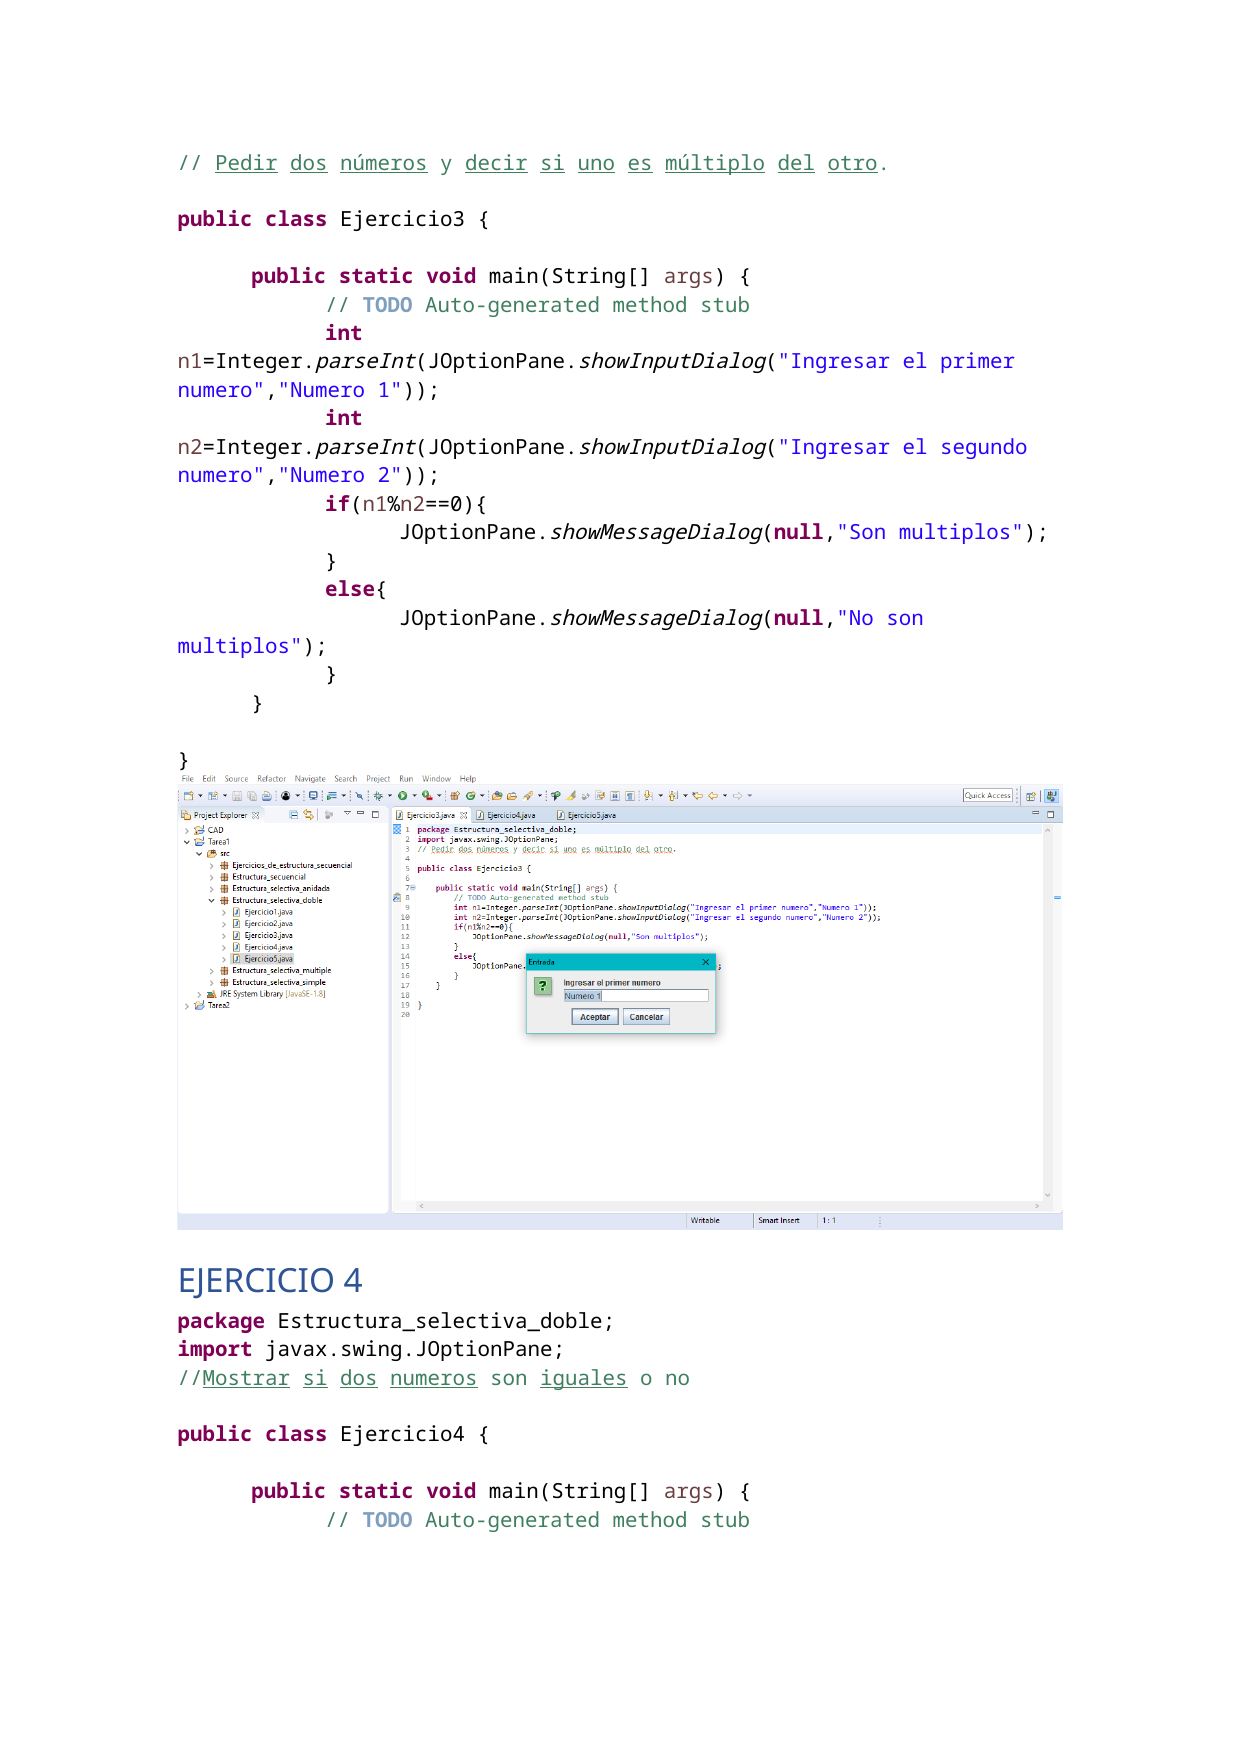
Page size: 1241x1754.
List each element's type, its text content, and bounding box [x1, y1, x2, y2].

text JOptionPane.showMessageDialog(null,"No son multiplos"); [177, 603, 1063, 659]
text // TODO Auto-generated method stub [177, 290, 1063, 318]
text if(n1%n2==0){ [177, 489, 1063, 517]
text public class Ejercicio4 { [177, 1419, 1063, 1448]
text public static void main(String[] args) { [177, 261, 1063, 290]
text // TODO Auto-generated method stub [177, 1505, 1063, 1533]
text package Estructura_selectiva_doble; [177, 1306, 1063, 1334]
text } [177, 745, 1063, 773]
subtitle EJERCICIO 4 [177, 1257, 1063, 1302]
text public static void main(String[] args) { [177, 1476, 1063, 1505]
text // Pedir dos números y decir si uno es múltiplo del otro. [177, 148, 1063, 176]
text //Mostrar si dos numeros son iguales o no [177, 1363, 1063, 1391]
text } [177, 546, 1063, 574]
picture [177, 773, 1063, 1230]
text import javax.swing.JOptionPane; [177, 1334, 1063, 1363]
text } [177, 688, 1063, 716]
text } [177, 659, 1063, 688]
text JOptionPane.showMessageDialog(null,"Son multiplos"); [177, 517, 1063, 546]
text int n1=Integer.parseInt(JOptionPane.showInputDialog("Ingresar el primer numero","Numero 1")); [177, 318, 1063, 403]
text public class Ejercicio3 { [177, 204, 1063, 233]
text else{ [177, 574, 1063, 603]
text int n2=Integer.parseInt(JOptionPane.showInputDialog("Ingresar el segundo numero","Numero 2")); [177, 403, 1063, 489]
